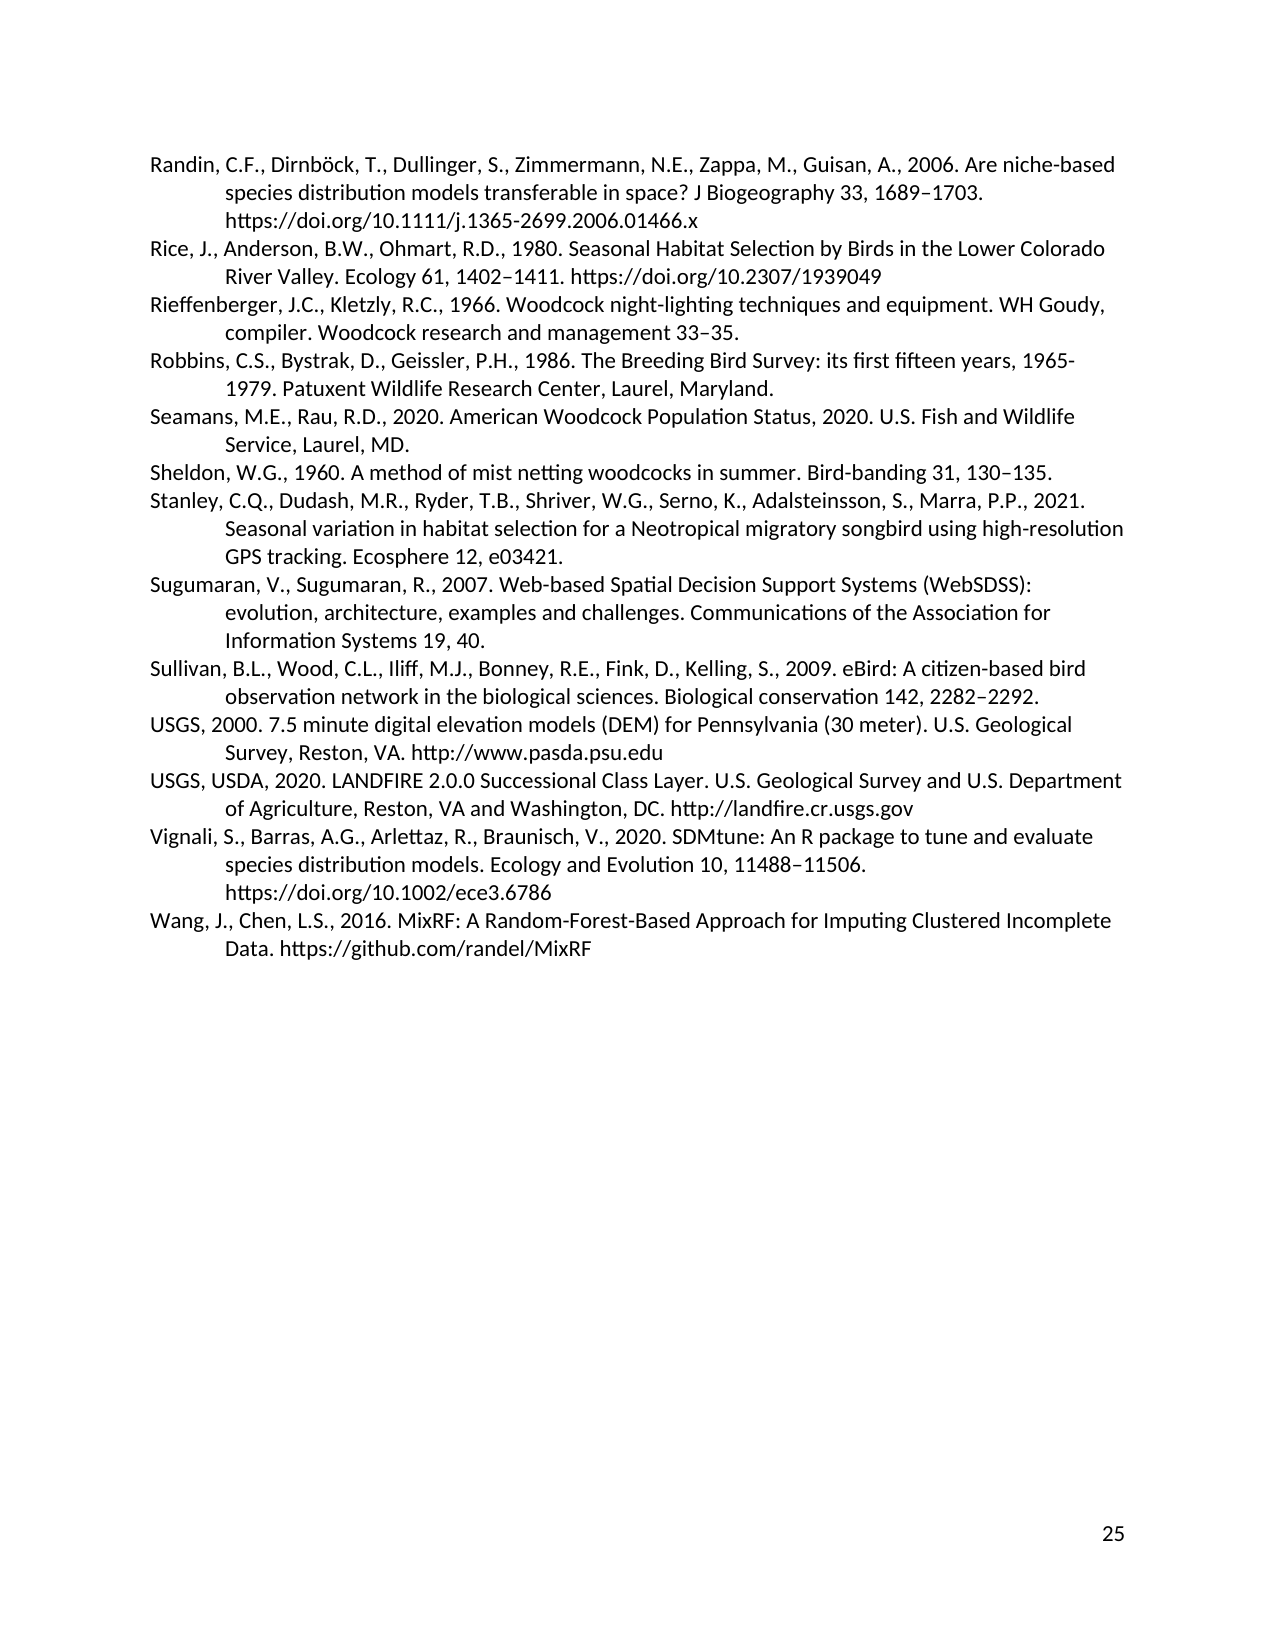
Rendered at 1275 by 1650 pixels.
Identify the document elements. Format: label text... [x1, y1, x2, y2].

text Rice, J., Anderson, B.W., Ohmart, R.D., 1980. Seasonal Habitat Selection by Birds in the Lower Colorado River Valley. Ecology 61, 1402–1411. https://doi.org/10.2307/1939049 [150, 234, 1125, 290]
text Rieffenberger, J.C., Kletzly, R.C., 1966. Woodcock night-lighting techniques and equipment. WH Goudy, compiler. Woodcock research and management 33–35. [150, 290, 1125, 346]
text Vignali, S., Barras, A.G., Arlettaz, R., Braunisch, V., 2020. SDMtune: An R package to tune and evaluate species distribution models. Ecology and Evolution 10, 11488–11506. https://doi.org/10.1002/ece3.6786 [150, 822, 1125, 907]
text Randin, C.F., Dirnböck, T., Dullinger, S., Zimmermann, N.E., Zappa, M., Guisan, A., 2006. Are niche-based species distribution models transferable in space? J Biogeography 33, 1689–1703. https://doi.org/10.1111/j.1365-2699.2006.01466.x [150, 150, 1125, 234]
text Stanley, C.Q., Dudash, M.R., Ryder, T.B., Shriver, W.G., Serno, K., Adalsteinsson, S., Marra, P.P., 2021. Seasonal variation in habitat selection for a Neotropical migratory songbird using high-resolution GPS tracking. Ecosphere 12, e03421. [150, 486, 1125, 570]
text Robbins, C.S., Bystrak, D., Geissler, P.H., 1986. The Breeding Bird Survey: its first fifteen years, 1965-1979. Patuxent Wildlife Research Center, Laurel, Maryland. [150, 346, 1125, 402]
text Sugumaran, V., Sugumaran, R., 2007. Web-based Spatial Decision Support Systems (WebSDSS): evolution, architecture, examples and challenges. Communications of the Association for Information Systems 19, 40. [150, 570, 1125, 654]
text Seamans, M.E., Rau, R.D., 2020. American Woodcock Population Status, 2020. U.S. Fish and Wildlife Service, Laurel, MD. [150, 402, 1125, 458]
text Wang, J., Chen, L.S., 2016. MixRF: A Random-Forest-Based Approach for Imputing Clustered Incomplete Data. https://github.com/randel/MixRF [150, 907, 1125, 963]
text USGS, USDA, 2020. LANDFIRE 2.0.0 Successional Class Layer. U.S. Geological Survey and U.S. Department of Agriculture, Reston, VA and Washington, DC. http://landfire.cr.usgs.gov [150, 766, 1125, 822]
text Sheldon, W.G., 1960. A method of mist netting woodcocks in summer. Bird-banding 31, 130–135. [150, 458, 1125, 486]
text USGS, 2000. 7.5 minute digital elevation models (DEM) for Pennsylvania (30 meter). U.S. Geological Survey, Reston, VA. http://www.pasda.psu.edu [150, 710, 1125, 766]
text Sullivan, B.L., Wood, C.L., Iliff, M.J., Bonney, R.E., Fink, D., Kelling, S., 2009. eBird: A citizen-based bird observation network in the biological sciences. Biological conservation 142, 2282–2292. [150, 654, 1125, 710]
